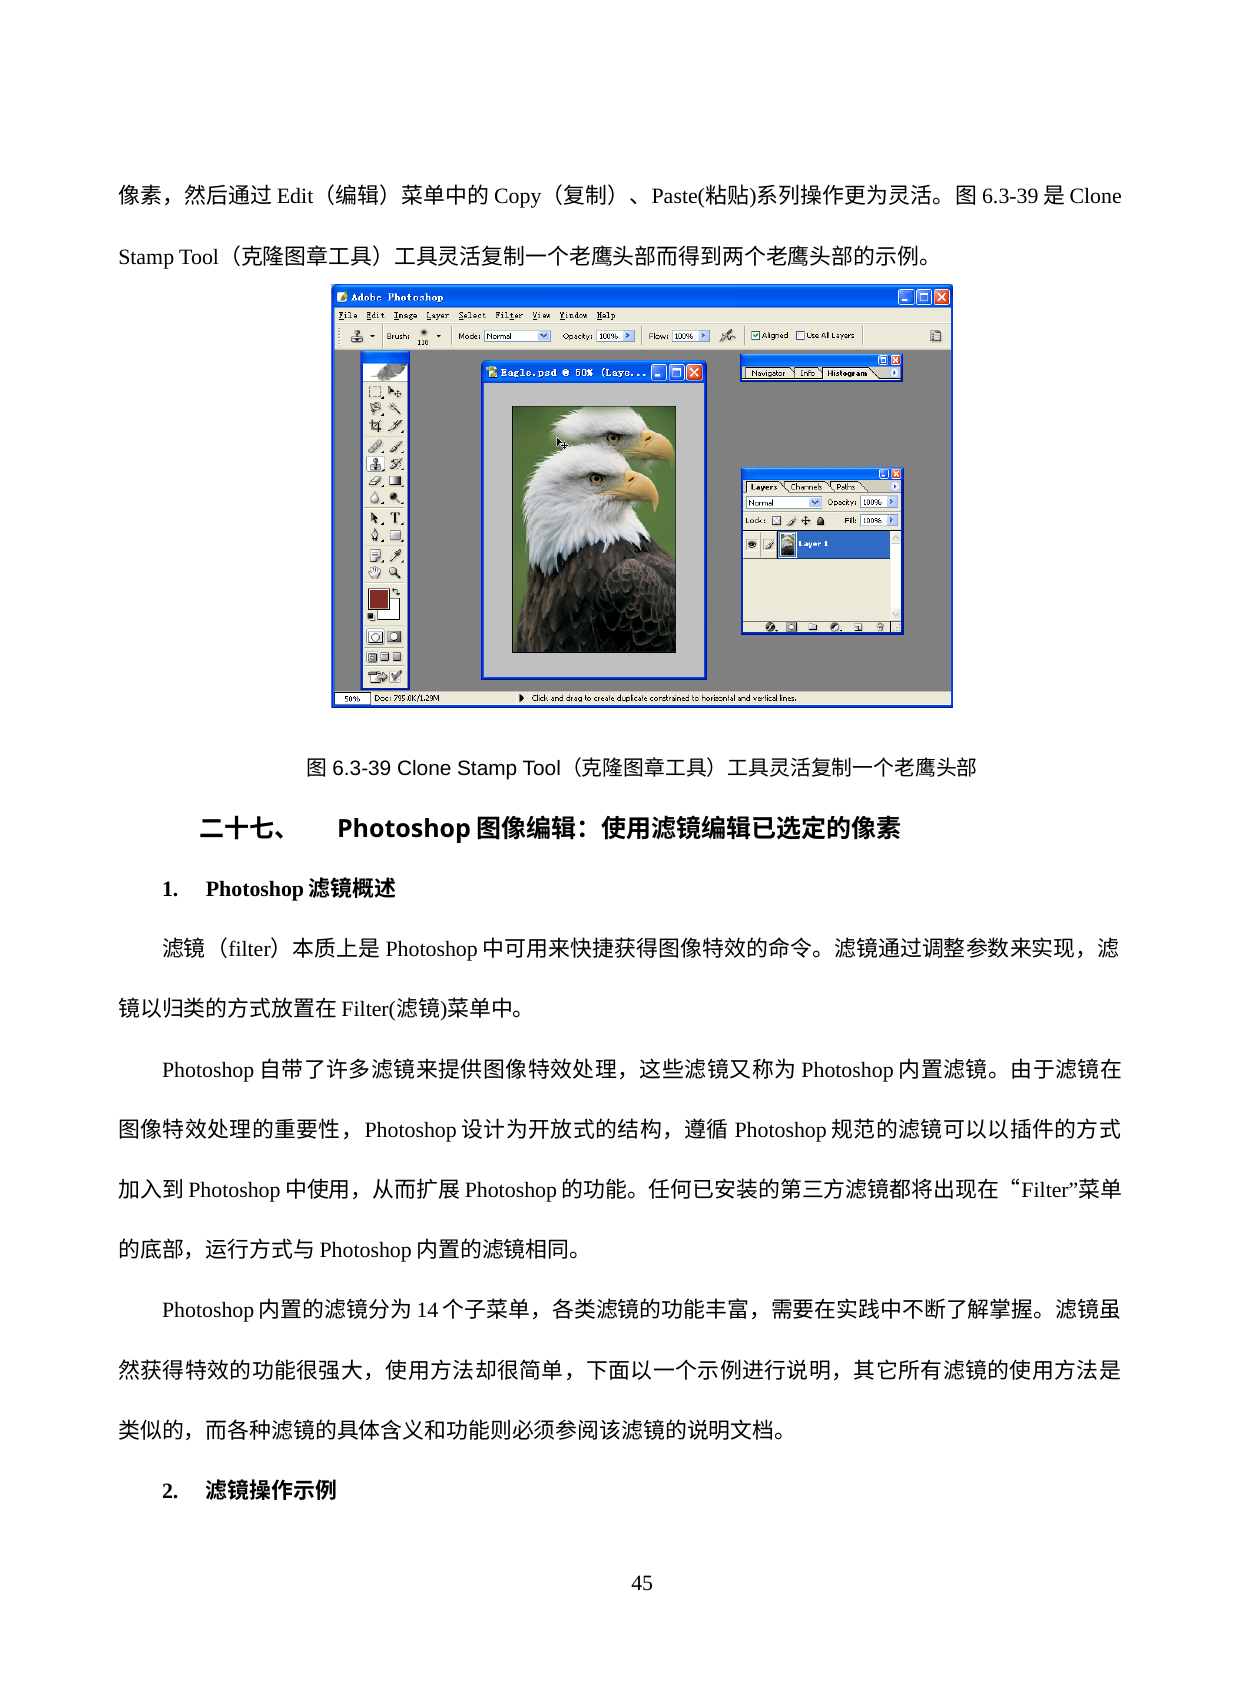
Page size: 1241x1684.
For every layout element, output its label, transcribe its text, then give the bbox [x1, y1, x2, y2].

text 滤镜（filter）本质上是Photoshop中可用来快捷获得图像特效的命令。滤镜通过调整参数来实现，滤镜以归类的方式放置在Filter(滤镜)菜单中。 [118, 917, 1122, 1037]
picture [331, 284, 953, 708]
text Photoshop内置的滤镜分为14个子菜单，各类滤镜的功能丰富，需要在实践中不断了解掌握。滤镜虽然获得特效的功能很强大，使用方法却很简单，下面以一个示例进行说明，其它所有滤镜的使用方法是类似的，而各种滤镜的具体含义和功能则必须参阅该滤镜的说明文档。 [118, 1278, 1122, 1459]
list Photoshop滤镜概述 [162, 857, 1122, 917]
text Photoshop自带了许多滤镜来提供图像特效处理，这些滤镜又称为Photoshop内置滤镜。由于滤镜在图像特效处理的重要性，Photoshop设计为开放式的结构，遵循Photoshop规范的滤镜可以以插件的方式加入到Photoshop中使用，从而扩展Photoshop的功能。任何已安装的第三方滤镜都将出现在“Filter”菜单的底部，运行方式与Photoshop内置的滤镜相同。 [118, 1037, 1122, 1278]
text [118, 164, 1122, 285]
list 滤镜操作示例 [162, 1459, 1122, 1519]
list Photoshop图像编辑：使用滤镜编辑已选定的像素 [199, 796, 1122, 857]
